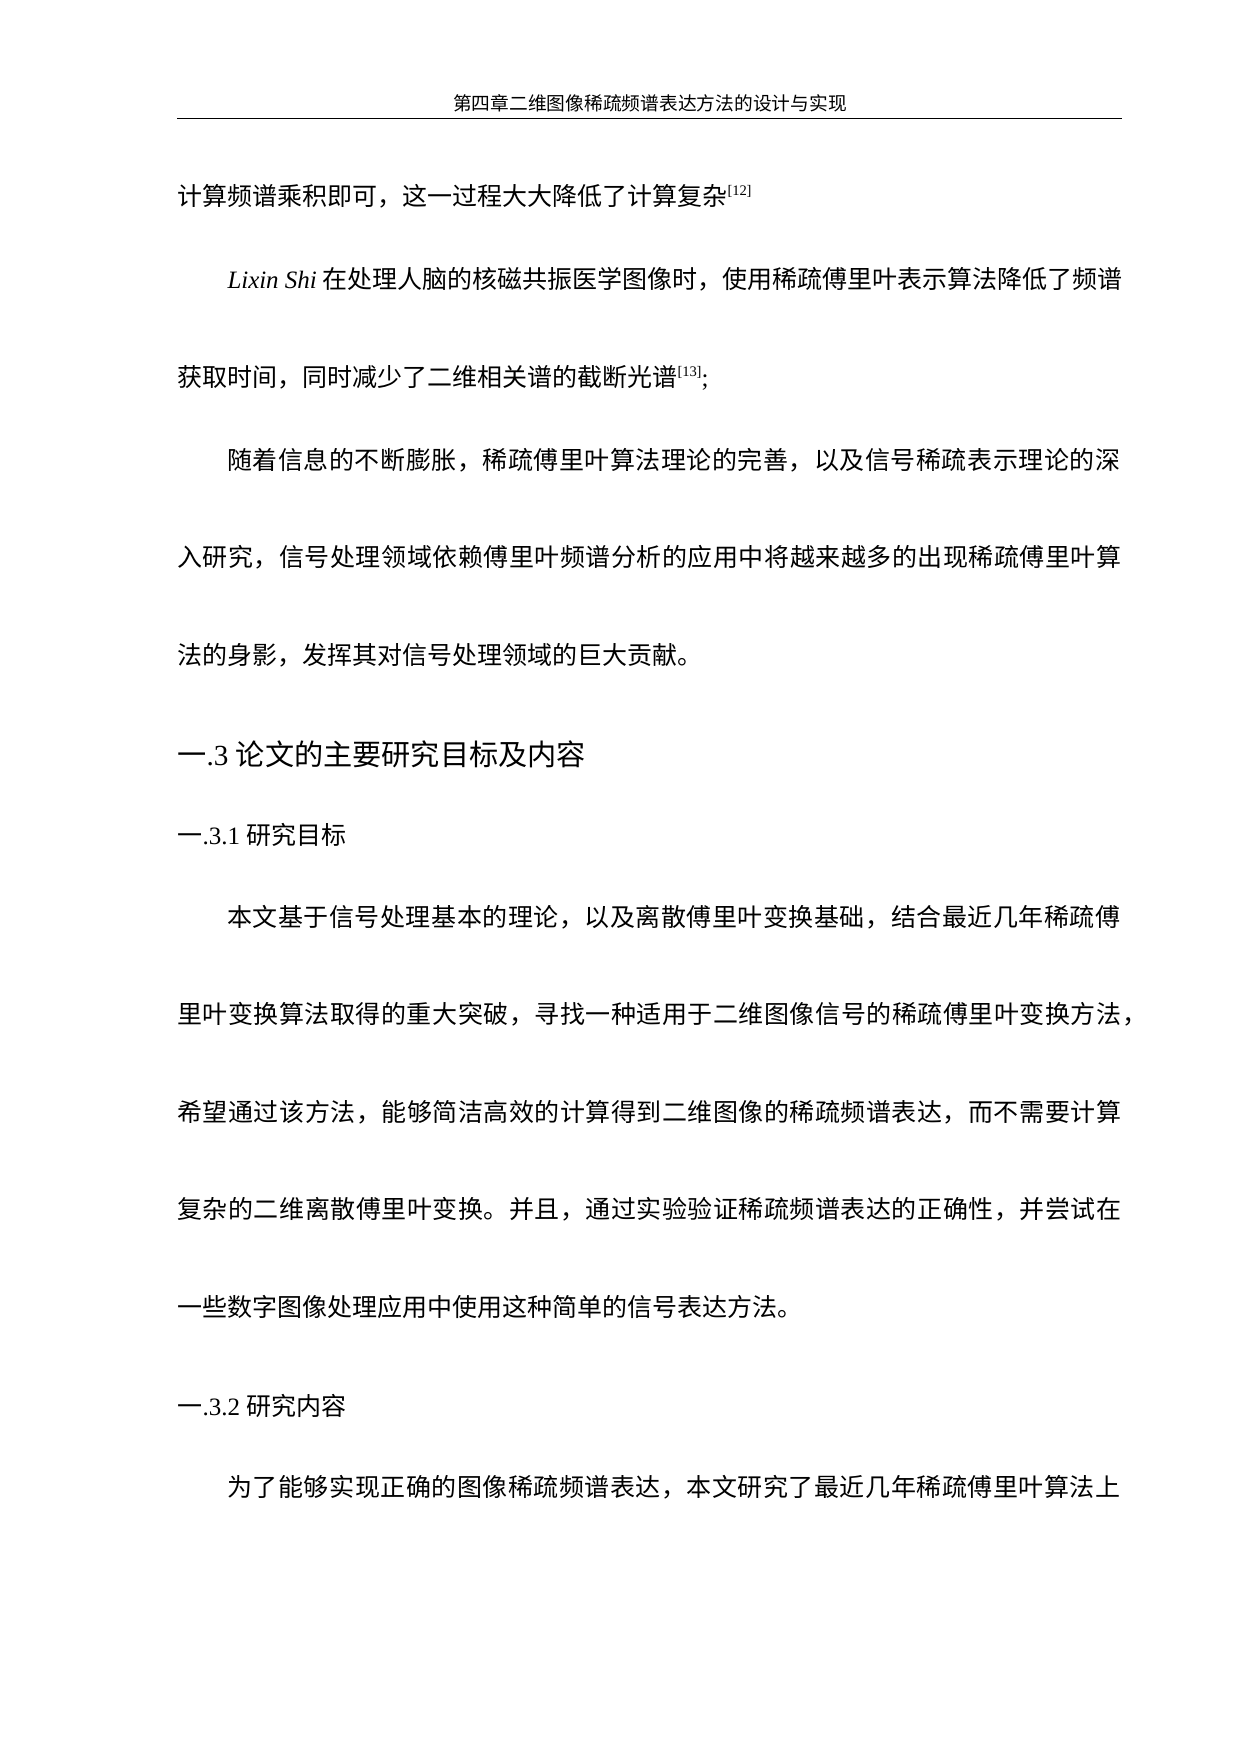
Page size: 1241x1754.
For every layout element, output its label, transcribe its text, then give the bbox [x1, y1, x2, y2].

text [177, 1453, 1122, 1518]
subtitle 论文的主要研究目标及内容 [177, 720, 1122, 785]
subtitle 研究内容 [177, 1372, 1122, 1437]
subtitle 研究目标 [177, 801, 1122, 866]
text 本文基于信号处理基本的理论，以及离散傅里叶变换基础，结合最近几年稀疏傅里叶变换算法取得的重大突破，寻找一种适用于二维图像信号的稀疏傅里叶变换方法，希望通过该方法，能够简洁高效的计算得到二维图像的稀疏频谱表达，而不需要计算复杂的二维离散傅里叶变换。并且，通过实验验证稀疏频谱表达的正确性，并尝试在一些数字图像处理应用中使用这种简单的信号表达方法。 [177, 883, 1122, 1338]
text Lixin Shi在处理人脑的核磁共振医学图像时，使用稀疏傅里叶表示算法降低了频谱获取时间，同时减少了二维相关谱的截断光谱[13]; [177, 245, 1122, 408]
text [177, 162, 1122, 227]
text 随着信息的不断膨胀，稀疏傅里叶算法理论的完善，以及信号稀疏表示理论的深入研究，信号处理领域依赖傅里叶频谱分析的应用中将越来越多的出现稀疏傅里叶算法的身影，发挥其对信号处理领域的巨大贡献。 [177, 426, 1122, 686]
